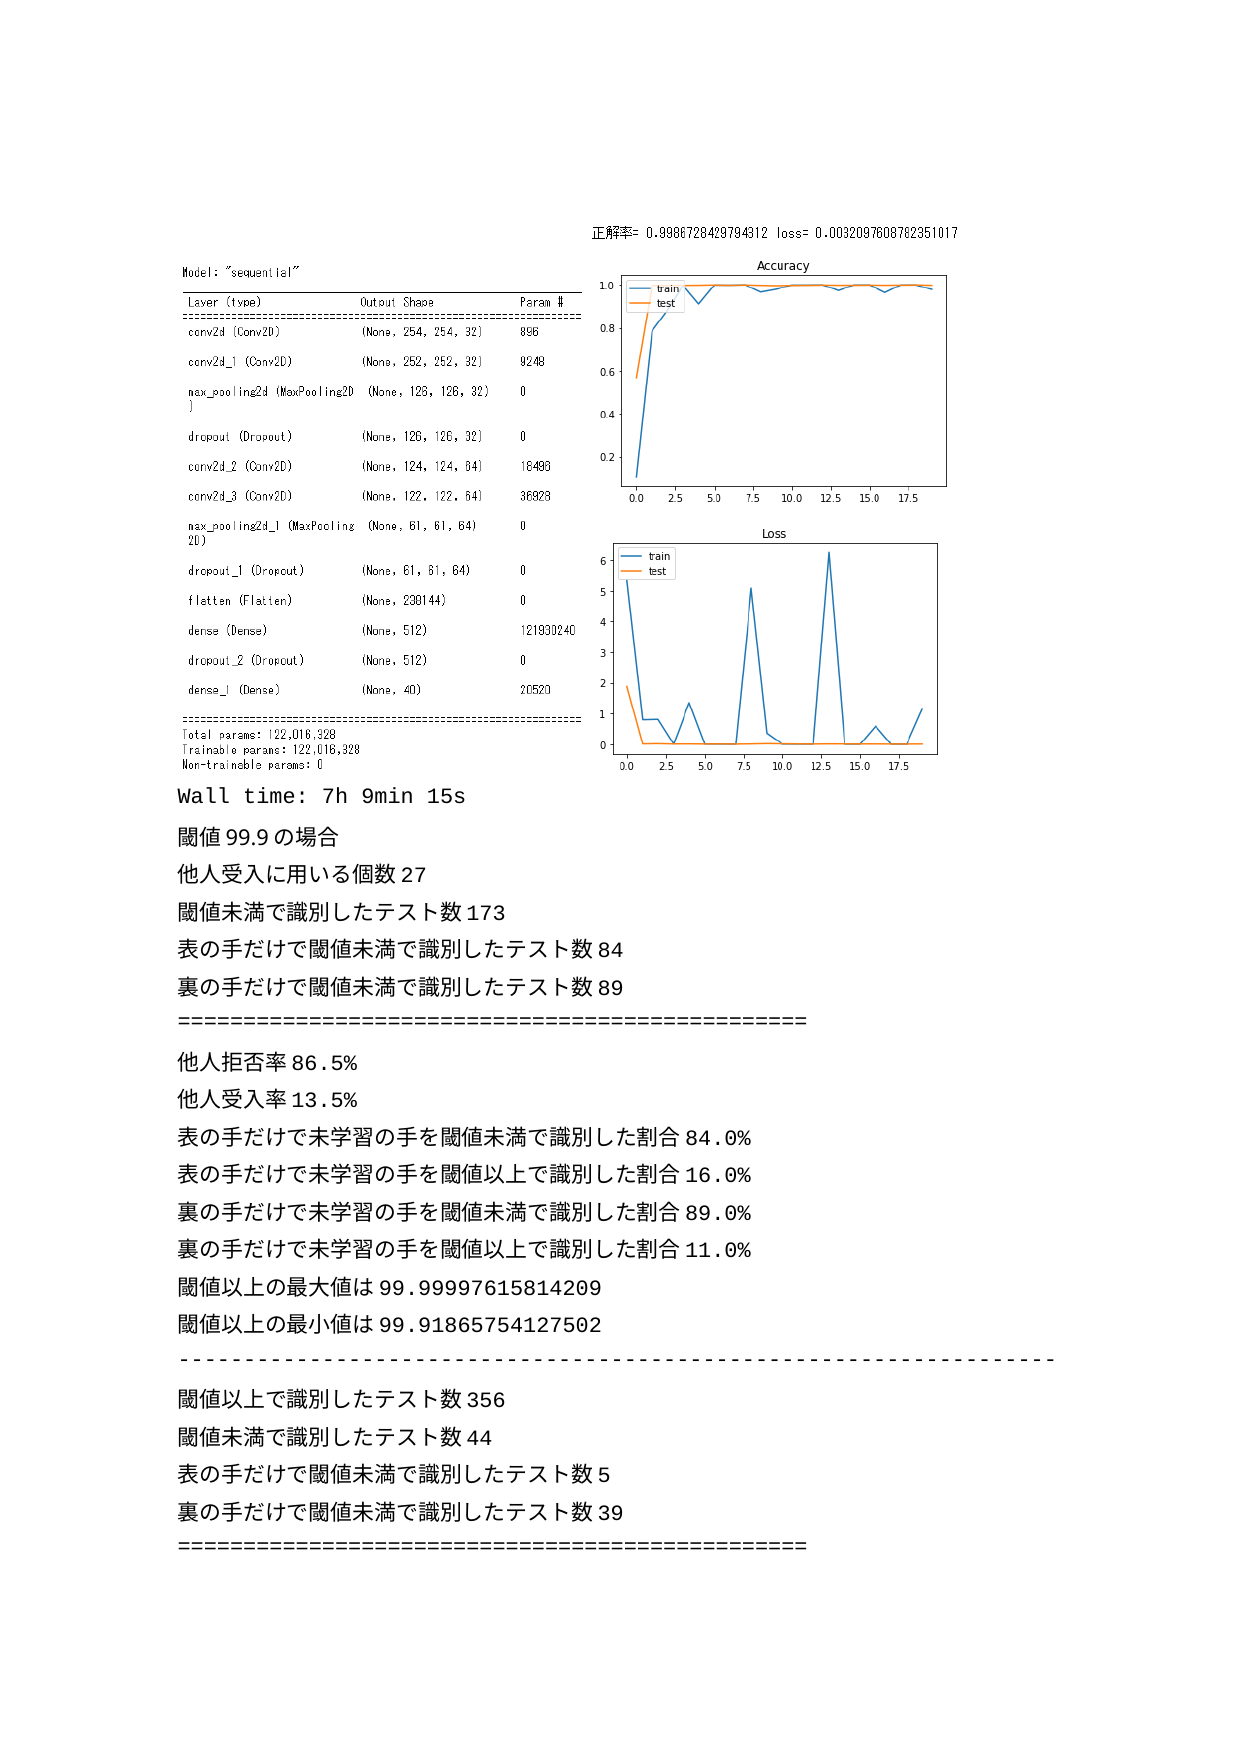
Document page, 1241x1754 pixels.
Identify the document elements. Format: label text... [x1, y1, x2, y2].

text 表の手だけで未学習の手を閾値未満で識別した割合84.0% [177, 1117, 1063, 1154]
text Wall time: 7h 9min 15s [177, 779, 1063, 817]
text 裏の手だけで閾値未満で識別したテスト数39 [177, 1492, 1063, 1529]
text 閾値以上の最大値は99.99997615814209 [177, 1267, 1063, 1304]
text 他人拒否率86.5% [177, 1042, 1063, 1079]
text ================================================ [177, 1529, 1063, 1567]
text 他人受入率13.5% [177, 1079, 1063, 1117]
text 表の手だけで閾値未満で識別したテスト数5 [177, 1454, 1063, 1492]
text 裏の手だけで未学習の手を閾値未満で識別した割合89.0% [177, 1192, 1063, 1229]
text ------------------------------------------------------------------- [177, 1342, 1063, 1379]
text 閾値以上の最小値は99.91865754127502 [177, 1304, 1063, 1342]
text 表の手だけで未学習の手を閾値以上で識別した割合16.0% [177, 1154, 1063, 1192]
text 閾値未満で識別したテスト数44 [177, 1417, 1063, 1454]
text 裏の手だけで閾値未満で識別したテスト数89 [177, 967, 1063, 1004]
text 閾値未満で識別したテスト数173 [177, 892, 1063, 929]
text 閾値以上で識別したテスト数356 [177, 1379, 1063, 1417]
text ================================================ [177, 1004, 1063, 1042]
text 閾値99.9の場合 [177, 817, 1063, 854]
text 表の手だけで閾値未満で識別したテスト数84 [177, 929, 1063, 967]
text 他人受入に用いる個数27 [177, 854, 1063, 892]
text 裏の手だけで未学習の手を閾値以上で識別した割合11.0% [177, 1229, 1063, 1267]
picture [177, 223, 973, 773]
